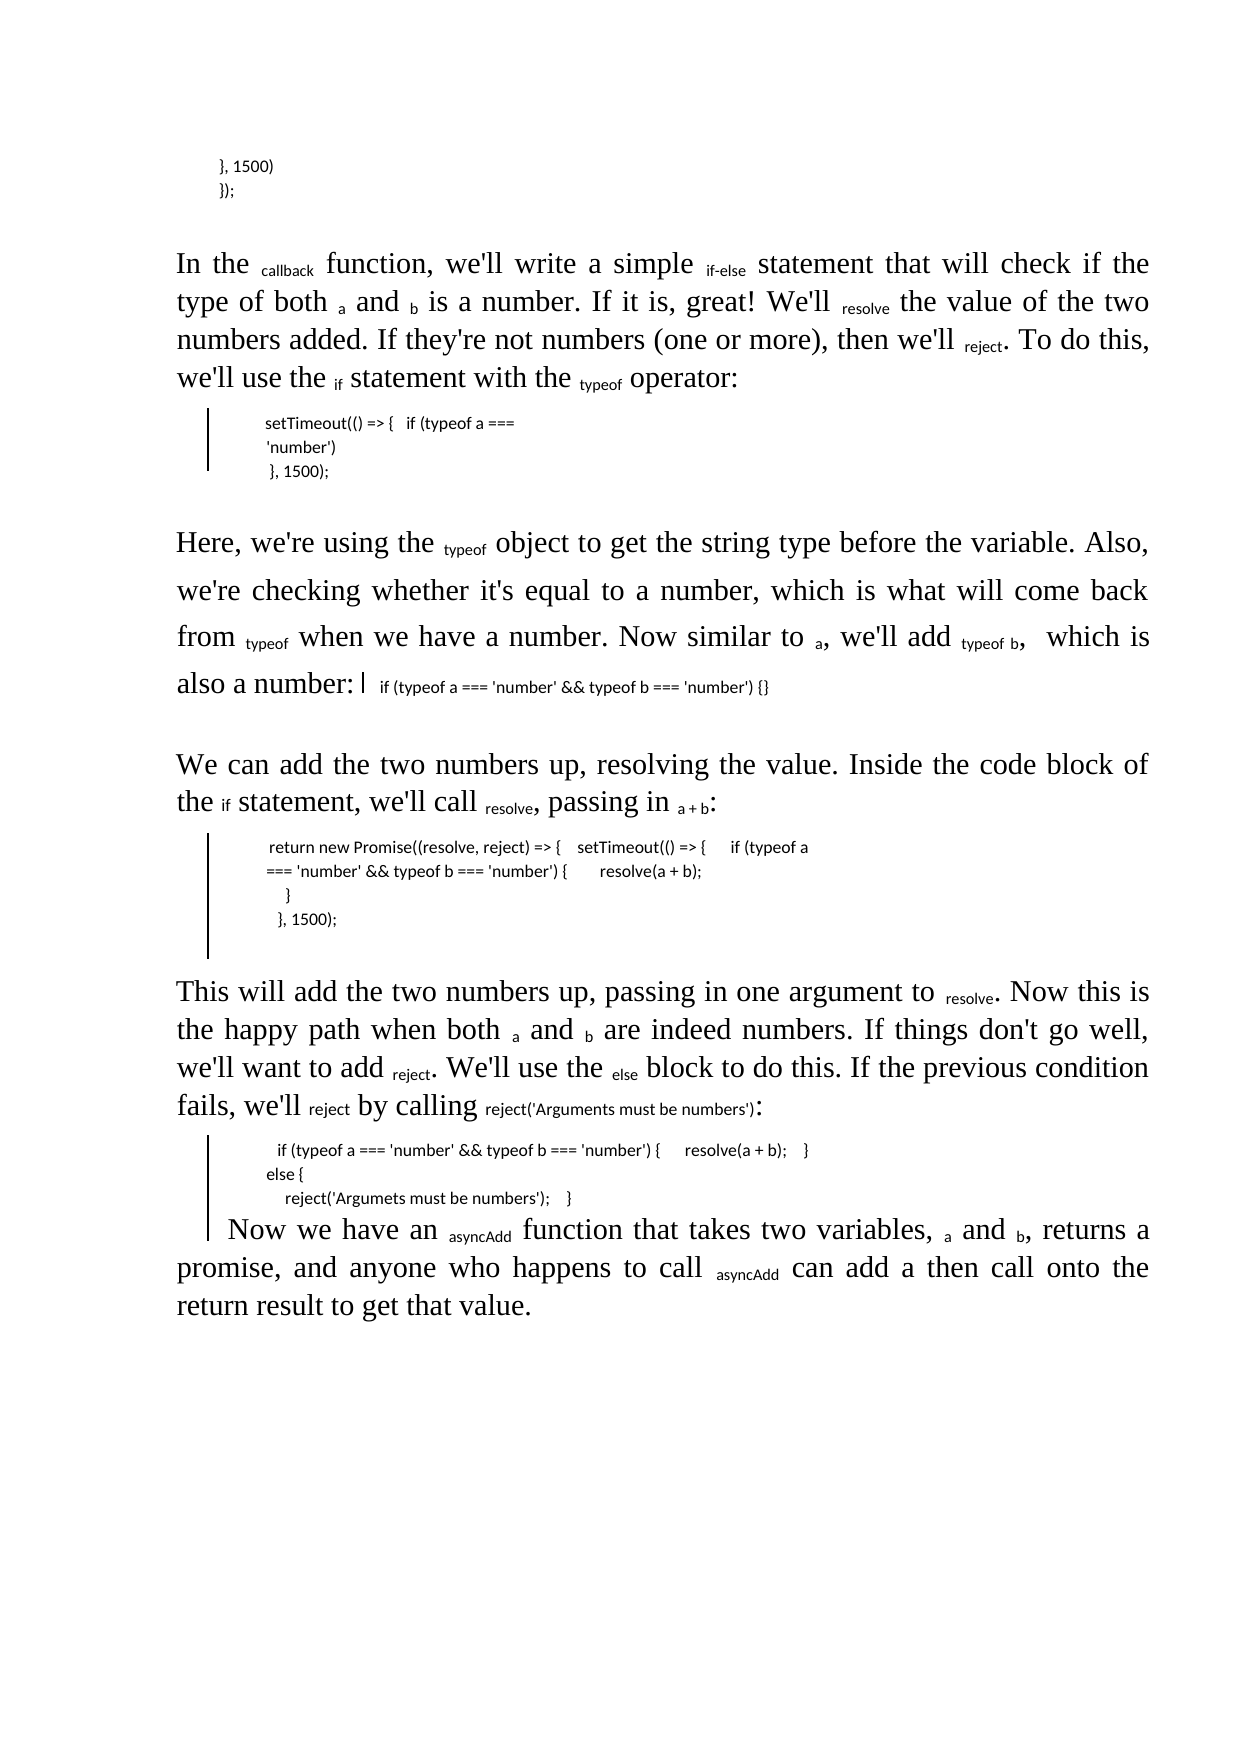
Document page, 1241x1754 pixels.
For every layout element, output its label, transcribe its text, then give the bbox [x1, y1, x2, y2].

text We can add the two numbers up, resolving the value. Inside the code block of the if statement, we'll call resolve, passing in a + b: [176, 746, 1150, 818]
text }); [214, 179, 722, 201]
text Here, we're using the typeof object to get the string type before the variable. Also, we're checking whether it's equal to a number, which is what will come back from typeof when we have a number. Now similar to a, we'll add typeof b, which is also a number: if (typeof a === 'number' && typeof b === 'number') {} [176, 525, 1150, 700]
text }, 1500); [214, 460, 722, 482]
text }, 1500); [214, 908, 722, 930]
text } [214, 884, 722, 906]
text }, 1500) [214, 156, 722, 177]
text return new Promise((resolve, reject) => { setTimeout(() => { if (typeof a === 'number' && typeof b === 'number') { resolve(a + b); [214, 836, 839, 882]
text In the callback function, we'll write a simple if-else statement that will check if the type of both a and b is a number. If it is, great! We'll resolve the value of the two numbers added. If they're not numbers (one or more), then we'll reject. To do this, we'll use the if statement with the typeof operator: [176, 245, 1150, 394]
text reject('Argumets must be numbers'); } [214, 1187, 656, 1209]
text Now we have an asyncAdd function that takes two variables, a and b, returns a promise, and anyone who happens to call asyncAdd can add a then call onto the return result to get that value. [176, 1211, 1150, 1322]
text setTimeout(() => { if (typeof a === 'number') [214, 412, 516, 458]
text if (typeof a === 'number' && typeof b === 'number') { resolve(a + b); } else { [214, 1139, 817, 1185]
text This will add the two numbers up, passing in one argument to resolve. Now this is the happy path when both a and b are indeed numbers. If things don't go well, we'll want to add reject. We'll use the else block to do this. If the previous condition fails, we'll reject by calling reject('Arguments must be numbers'): [176, 973, 1150, 1122]
